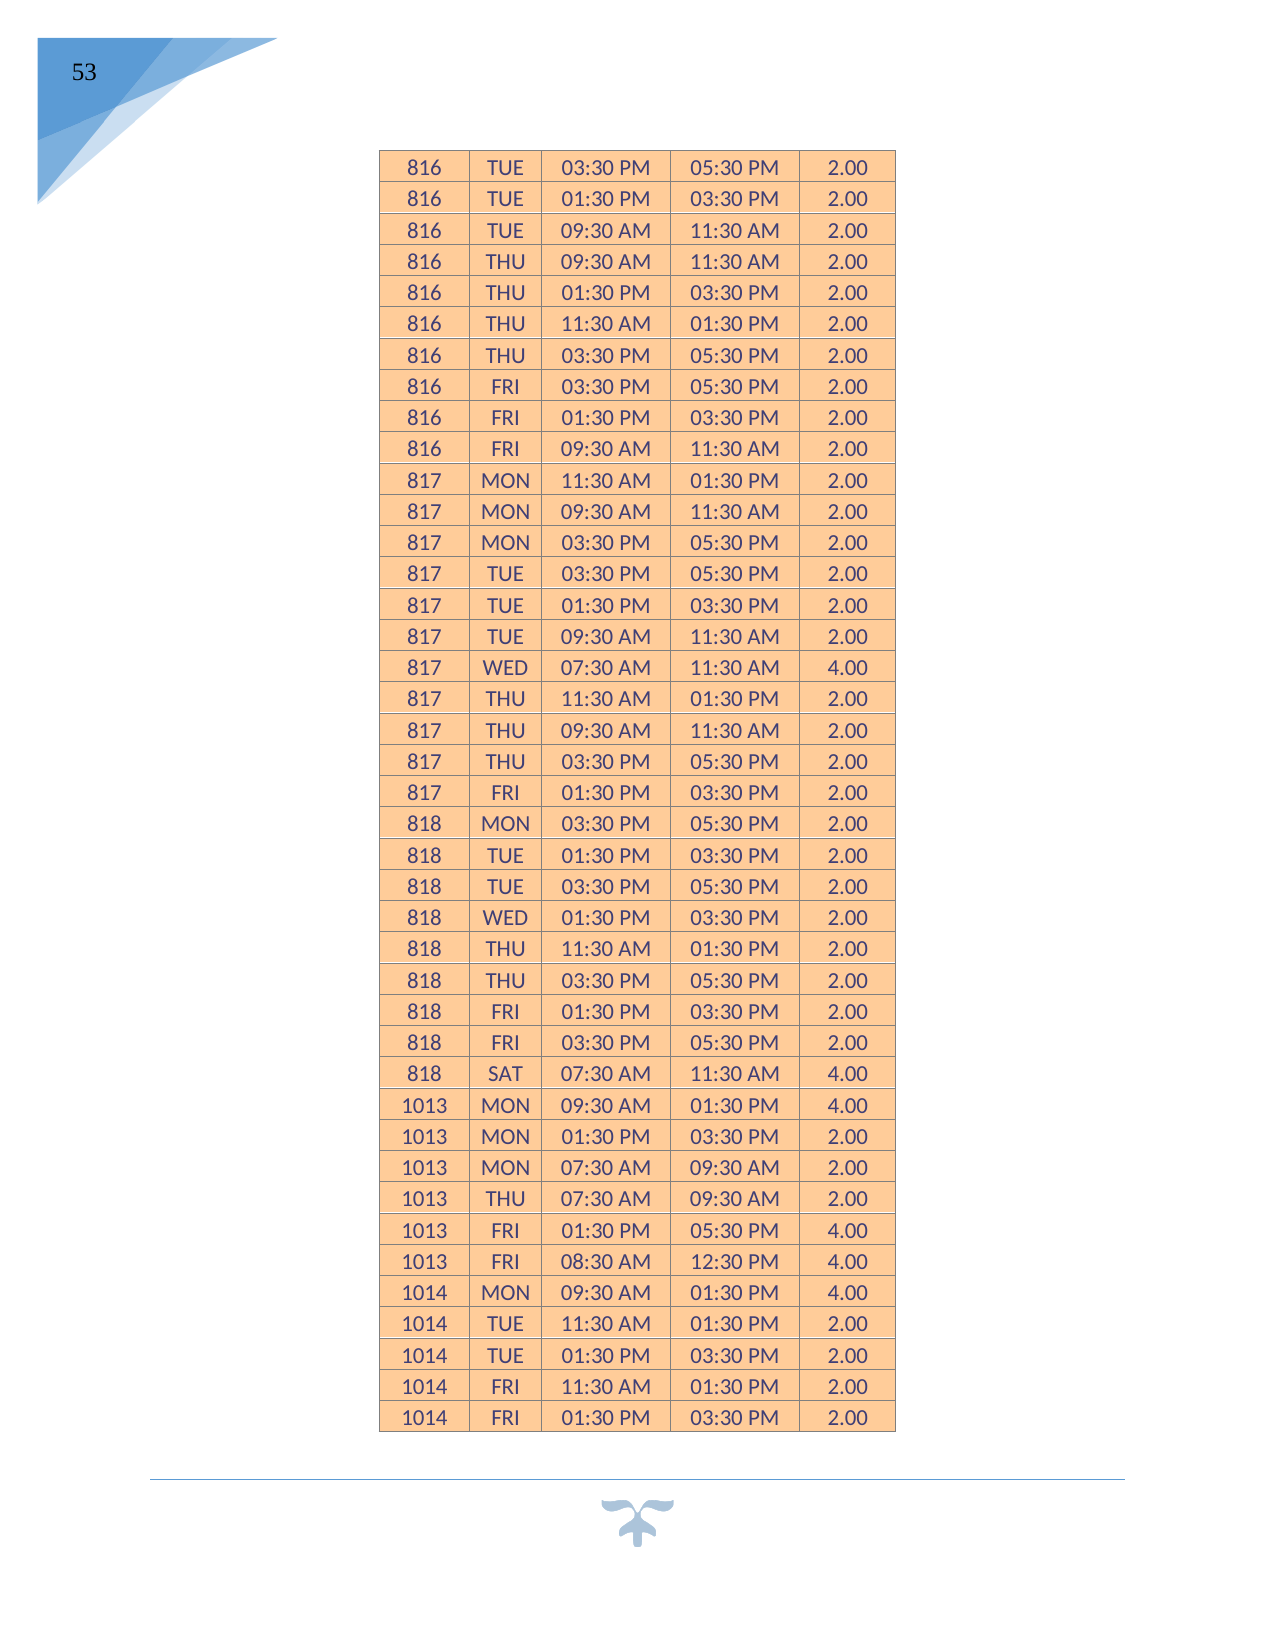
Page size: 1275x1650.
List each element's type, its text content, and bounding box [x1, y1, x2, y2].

table_cell WED [470, 901, 541, 931]
table_cell 01:30 PM [542, 995, 670, 1025]
table_cell 4.00 [800, 1276, 895, 1306]
table_cell 01:30 PM [542, 1214, 670, 1244]
table_cell TUE [470, 1339, 541, 1369]
table_cell 818 [380, 807, 469, 837]
table_cell MON [470, 1120, 541, 1150]
table_cell 03:30 PM [671, 995, 799, 1025]
table_cell 11:30 AM [671, 495, 799, 525]
table_cell 09:30 AM [542, 1276, 670, 1306]
table_cell THU [470, 245, 541, 275]
table_cell 03:30 PM [671, 401, 799, 431]
table_cell 816 [380, 245, 469, 275]
table_cell FRI [470, 1245, 541, 1275]
table_cell 2.00 [800, 214, 895, 244]
table_cell 03:30 PM [542, 339, 670, 369]
table_cell 09:30 AM [542, 495, 670, 525]
table_cell 11:30 AM [542, 1370, 670, 1400]
table_cell 817 [380, 682, 469, 712]
table_cell 816 [380, 370, 469, 400]
table_cell FRI [470, 776, 541, 806]
table_cell THU [470, 964, 541, 994]
table_cell 1014 [380, 1401, 469, 1431]
table_cell 2.00 [800, 182, 895, 212]
table_cell 816 [380, 339, 469, 369]
table_cell 1014 [380, 1307, 469, 1337]
table_cell 817 [380, 557, 469, 587]
table_cell 2.00 [800, 870, 895, 900]
table_cell 816 [380, 401, 469, 431]
table_cell 05:30 PM [671, 151, 799, 181]
table_cell 817 [380, 651, 469, 681]
table_cell 01:30 PM [671, 1276, 799, 1306]
table_cell 2.00 [800, 776, 895, 806]
table_cell 818 [380, 839, 469, 869]
table_cell FRI [470, 995, 541, 1025]
table_cell 817 [380, 526, 469, 556]
table_cell MON [470, 495, 541, 525]
table_cell 01:30 PM [542, 839, 670, 869]
table_cell 816 [380, 151, 469, 181]
table_cell 1013 [380, 1151, 469, 1181]
table_cell 2.00 [800, 995, 895, 1025]
table_cell 818 [380, 964, 469, 994]
table_cell 818 [380, 932, 469, 962]
table_cell 01:30 PM [542, 401, 670, 431]
table_cell 03:30 PM [671, 589, 799, 619]
table_cell MON [470, 1276, 541, 1306]
table_cell 01:30 PM [542, 1401, 670, 1431]
table_cell FRI [470, 432, 541, 462]
table_cell 03:30 PM [542, 870, 670, 900]
table_cell 03:30 PM [671, 776, 799, 806]
table_cell MON [470, 1089, 541, 1119]
table_cell 2.00 [800, 964, 895, 994]
table_cell 2.00 [800, 901, 895, 931]
table_cell 2.00 [800, 401, 895, 431]
table_cell 2.00 [800, 1370, 895, 1400]
table_cell 09:30 AM [542, 620, 670, 650]
table_cell 03:30 PM [671, 839, 799, 869]
table_cell 816 [380, 182, 469, 212]
table_cell 11:30 AM [671, 245, 799, 275]
table_cell TUE [470, 182, 541, 212]
table_cell 05:30 PM [671, 526, 799, 556]
table_cell FRI [470, 1214, 541, 1244]
table_cell 03:30 PM [671, 1401, 799, 1431]
table_cell FRI [470, 401, 541, 431]
table_cell 2.00 [800, 1182, 895, 1212]
table_cell 1014 [380, 1370, 469, 1400]
table_cell 03:30 PM [671, 1339, 799, 1369]
table_cell TUE [470, 1307, 541, 1337]
table_cell 11:30 AM [542, 682, 670, 712]
table_cell TUE [470, 214, 541, 244]
table_cell 817 [380, 745, 469, 775]
table_cell TUE [470, 839, 541, 869]
table_cell THU [470, 714, 541, 744]
table_cell 2.00 [800, 1120, 895, 1150]
table_cell 2.00 [800, 339, 895, 369]
table_cell 03:30 PM [542, 964, 670, 994]
table_cell THU [470, 276, 541, 306]
table_cell 2.00 [800, 151, 895, 181]
table_cell 03:30 PM [542, 151, 670, 181]
table_cell TUE [470, 151, 541, 181]
table_cell 2.00 [800, 839, 895, 869]
table_cell 09:30 AM [542, 1089, 670, 1119]
table_cell 07:30 AM [542, 1151, 670, 1181]
table_cell 01:30 PM [671, 307, 799, 337]
table_cell 2.00 [800, 245, 895, 275]
table_cell 03:30 PM [542, 1026, 670, 1056]
table_cell 816 [380, 307, 469, 337]
table_cell 2.00 [800, 589, 895, 619]
table_cell 2.00 [800, 526, 895, 556]
table_cell THU [470, 307, 541, 337]
table_cell 01:30 PM [671, 1307, 799, 1337]
table_cell 817 [380, 495, 469, 525]
table_cell 2.00 [800, 682, 895, 712]
table_cell 1013 [380, 1245, 469, 1275]
table_cell 01:30 PM [671, 682, 799, 712]
table_cell MON [470, 1151, 541, 1181]
table_cell 11:30 AM [671, 651, 799, 681]
table_cell 818 [380, 870, 469, 900]
table_cell 03:30 PM [542, 526, 670, 556]
table_cell 03:30 PM [671, 276, 799, 306]
table_cell 2.00 [800, 370, 895, 400]
table_cell THU [470, 745, 541, 775]
table_cell THU [470, 932, 541, 962]
table_cell 11:30 AM [671, 1057, 799, 1087]
table_cell 816 [380, 276, 469, 306]
table_cell 09:30 AM [542, 214, 670, 244]
table_cell 05:30 PM [671, 1214, 799, 1244]
table_cell 4.00 [800, 1214, 895, 1244]
table_cell 01:30 PM [542, 276, 670, 306]
table_cell FRI [470, 1026, 541, 1056]
table_cell 2.00 [800, 557, 895, 587]
table_cell 2.00 [800, 432, 895, 462]
table_cell 09:30 AM [671, 1182, 799, 1212]
table_cell SAT [470, 1057, 541, 1087]
table_cell 05:30 PM [671, 1026, 799, 1056]
table_cell TUE [470, 870, 541, 900]
table_cell 05:30 PM [671, 964, 799, 994]
table_cell TUE [470, 620, 541, 650]
table_cell 1013 [380, 1214, 469, 1244]
table_cell THU [470, 1182, 541, 1212]
table_cell WED [470, 651, 541, 681]
table_cell 11:30 AM [671, 214, 799, 244]
table_cell 05:30 PM [671, 870, 799, 900]
table_cell MON [470, 526, 541, 556]
table_cell 01:30 PM [542, 182, 670, 212]
table_cell 09:30 AM [671, 1151, 799, 1181]
table_cell FRI [470, 1401, 541, 1431]
table_cell 01:30 PM [542, 589, 670, 619]
table_cell 05:30 PM [671, 807, 799, 837]
table_cell MON [470, 807, 541, 837]
table_cell 01:30 PM [671, 464, 799, 494]
table_cell 01:30 PM [542, 901, 670, 931]
table_cell 817 [380, 776, 469, 806]
table_cell 2.00 [800, 807, 895, 837]
table_cell 11:30 AM [671, 432, 799, 462]
table_cell THU [470, 339, 541, 369]
table_cell TUE [470, 589, 541, 619]
table_cell 11:30 AM [542, 464, 670, 494]
table_cell 2.00 [800, 620, 895, 650]
table_cell 11:30 AM [671, 714, 799, 744]
table_cell 1013 [380, 1089, 469, 1119]
table_cell FRI [470, 370, 541, 400]
table_cell 2.00 [800, 1151, 895, 1181]
table_cell 818 [380, 1057, 469, 1087]
table_cell 03:30 PM [542, 557, 670, 587]
table_cell 818 [380, 901, 469, 931]
table_cell THU [470, 682, 541, 712]
table_cell 01:30 PM [542, 1120, 670, 1150]
table_cell 01:30 PM [671, 1089, 799, 1119]
table_cell TUE [470, 557, 541, 587]
table_cell 817 [380, 714, 469, 744]
table_cell 01:30 PM [671, 932, 799, 962]
table_cell 816 [380, 214, 469, 244]
table_cell 1014 [380, 1339, 469, 1369]
table_cell 816 [380, 432, 469, 462]
table_cell 05:30 PM [671, 339, 799, 369]
table_cell 05:30 PM [671, 557, 799, 587]
table_cell 03:30 PM [671, 182, 799, 212]
table_cell 07:30 AM [542, 651, 670, 681]
table_cell 01:30 PM [542, 1339, 670, 1369]
table_cell 11:30 AM [671, 620, 799, 650]
table_cell 11:30 AM [542, 932, 670, 962]
table_cell 03:30 PM [542, 807, 670, 837]
table_cell 2.00 [800, 1026, 895, 1056]
table_cell 2.00 [800, 307, 895, 337]
table_cell 03:30 PM [671, 1120, 799, 1150]
table_cell 4.00 [800, 1057, 895, 1087]
table_cell 818 [380, 1026, 469, 1056]
table_cell 09:30 AM [542, 432, 670, 462]
table_cell 4.00 [800, 1089, 895, 1119]
table_cell 2.00 [800, 495, 895, 525]
table_cell 817 [380, 620, 469, 650]
table_cell 2.00 [800, 1307, 895, 1337]
table_cell 03:30 PM [542, 370, 670, 400]
table_cell 2.00 [800, 745, 895, 775]
table_cell 818 [380, 995, 469, 1025]
table_cell 2.00 [800, 714, 895, 744]
table_cell 11:30 AM [542, 307, 670, 337]
table_cell 11:30 AM [542, 1307, 670, 1337]
table_cell 817 [380, 589, 469, 619]
table_cell 4.00 [800, 1245, 895, 1275]
table_cell 09:30 AM [542, 714, 670, 744]
table_cell 4.00 [800, 651, 895, 681]
table_cell 817 [380, 464, 469, 494]
table_cell 07:30 AM [542, 1182, 670, 1212]
picture [37, 37, 279, 206]
table_cell 1014 [380, 1276, 469, 1306]
table_cell 09:30 AM [542, 245, 670, 275]
table_cell 07:30 AM [542, 1057, 670, 1087]
table_cell 2.00 [800, 464, 895, 494]
table_cell 01:30 PM [542, 776, 670, 806]
table_cell 2.00 [800, 276, 895, 306]
table_cell 2.00 [800, 1339, 895, 1369]
table_cell 01:30 PM [671, 1370, 799, 1400]
table_cell 03:30 PM [542, 745, 670, 775]
table_cell 03:30 PM [671, 901, 799, 931]
table_cell FRI [470, 1370, 541, 1400]
table_cell 2.00 [800, 1401, 895, 1431]
table_cell 05:30 PM [671, 745, 799, 775]
table_cell 12:30 PM [671, 1245, 799, 1275]
table_cell 2.00 [800, 932, 895, 962]
table_cell 08:30 AM [542, 1245, 670, 1275]
table_cell 1013 [380, 1120, 469, 1150]
table_cell 05:30 PM [671, 370, 799, 400]
table_cell 1013 [380, 1182, 469, 1212]
table_cell MON [470, 464, 541, 494]
